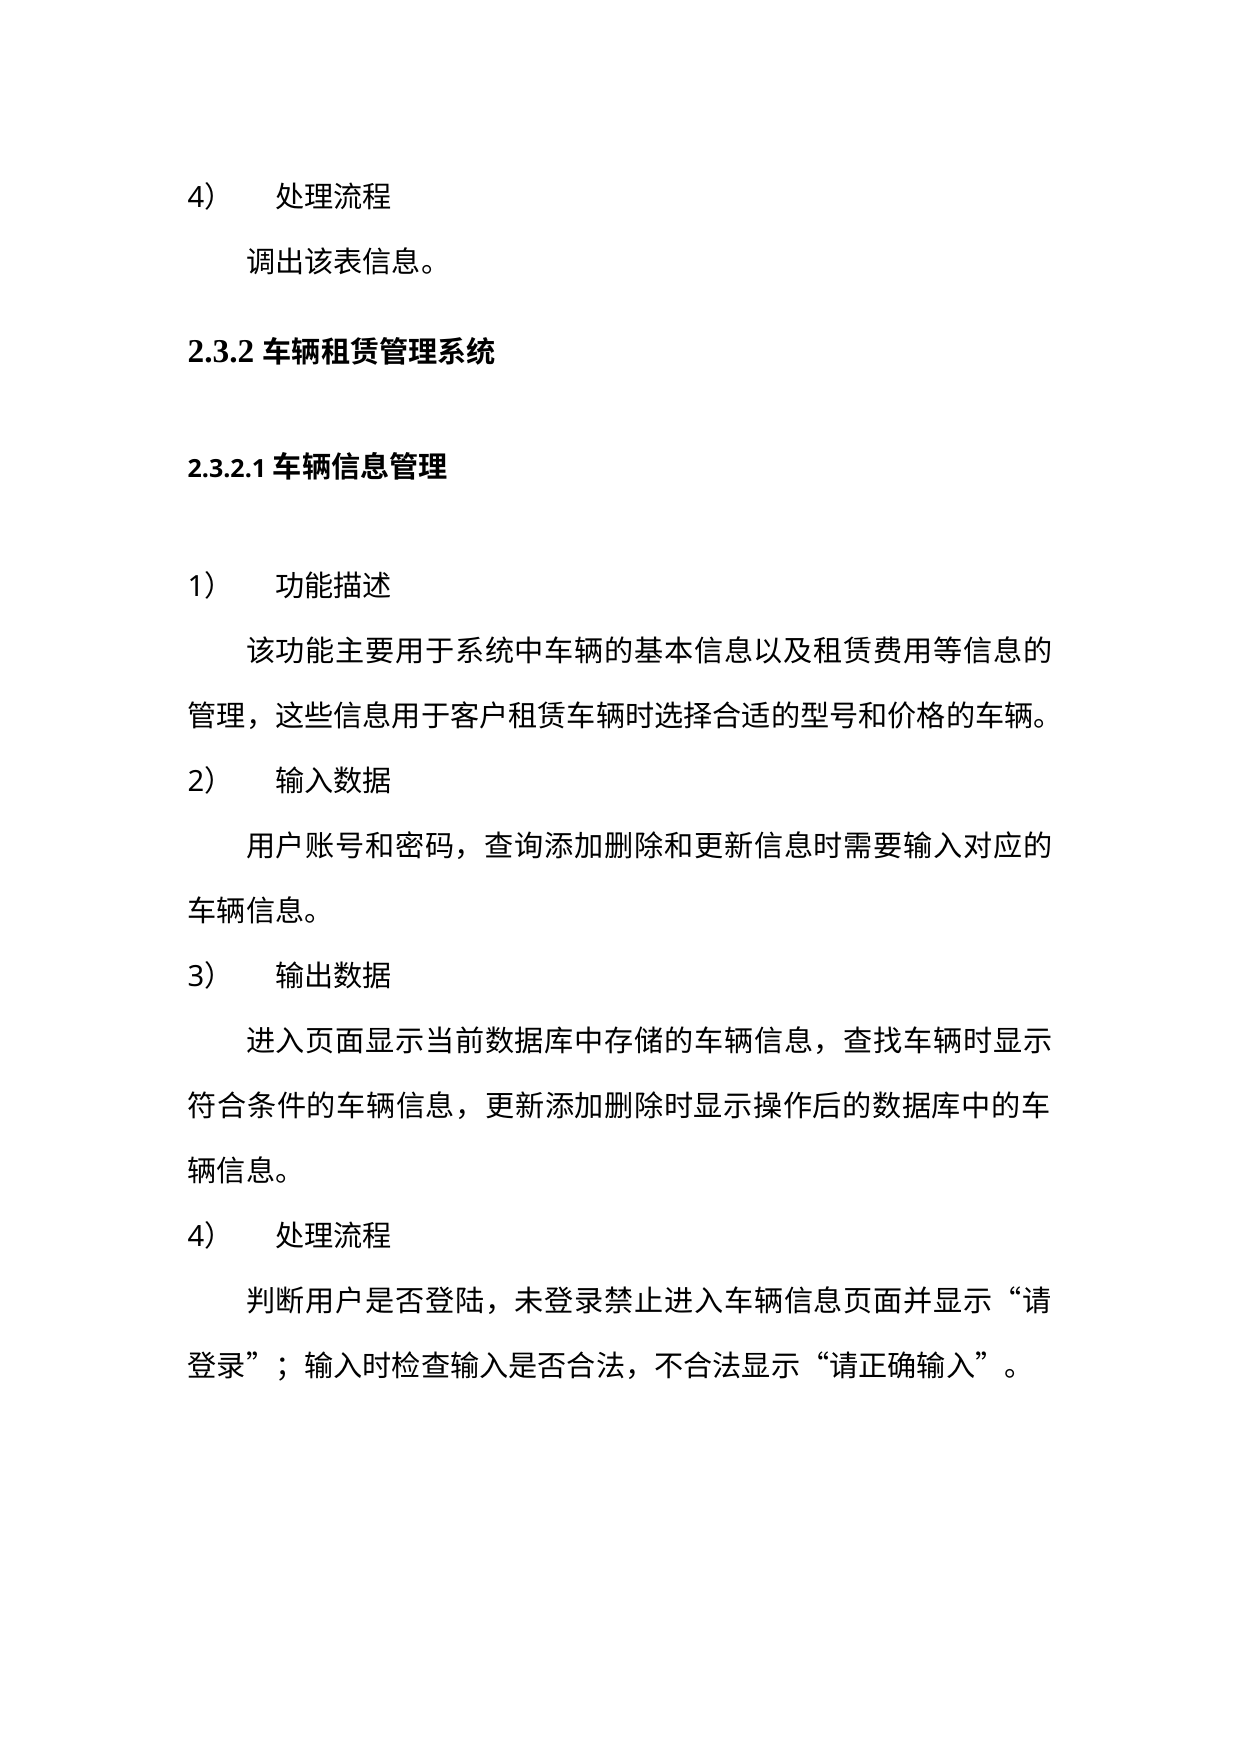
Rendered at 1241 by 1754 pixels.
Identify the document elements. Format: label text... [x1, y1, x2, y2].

subtitle 车辆租赁管理系统 [187, 317, 1053, 382]
list 处理流程 [187, 1202, 1053, 1267]
text 调出该表信息。 [187, 227, 1053, 292]
list 处理流程 [187, 162, 1053, 227]
list 功能描述 [187, 552, 1053, 617]
text 进入页面显示当前数据库中存储的车辆信息，查找车辆时显示符合条件的车辆信息，更新添加删除时显示操作后的数据库中的车辆信息。 [187, 1007, 1053, 1202]
list 输出数据 [187, 942, 1053, 1007]
text 用户账号和密码，查询添加删除和更新信息时需要输入对应的车辆信息。 [187, 812, 1053, 942]
subtitle 车辆信息管理 [187, 432, 1053, 497]
text 判断用户是否登陆，未登录禁止进入车辆信息页面并显示“请登录”；输入时检查输入是否合法，不合法显示“请正确输入”。 [187, 1267, 1053, 1397]
text 该功能主要用于系统中车辆的基本信息以及租赁费用等信息的管理，这些信息用于客户租赁车辆时选择合适的型号和价格的车辆。 [187, 617, 1053, 747]
list 输入数据 [187, 747, 1053, 812]
